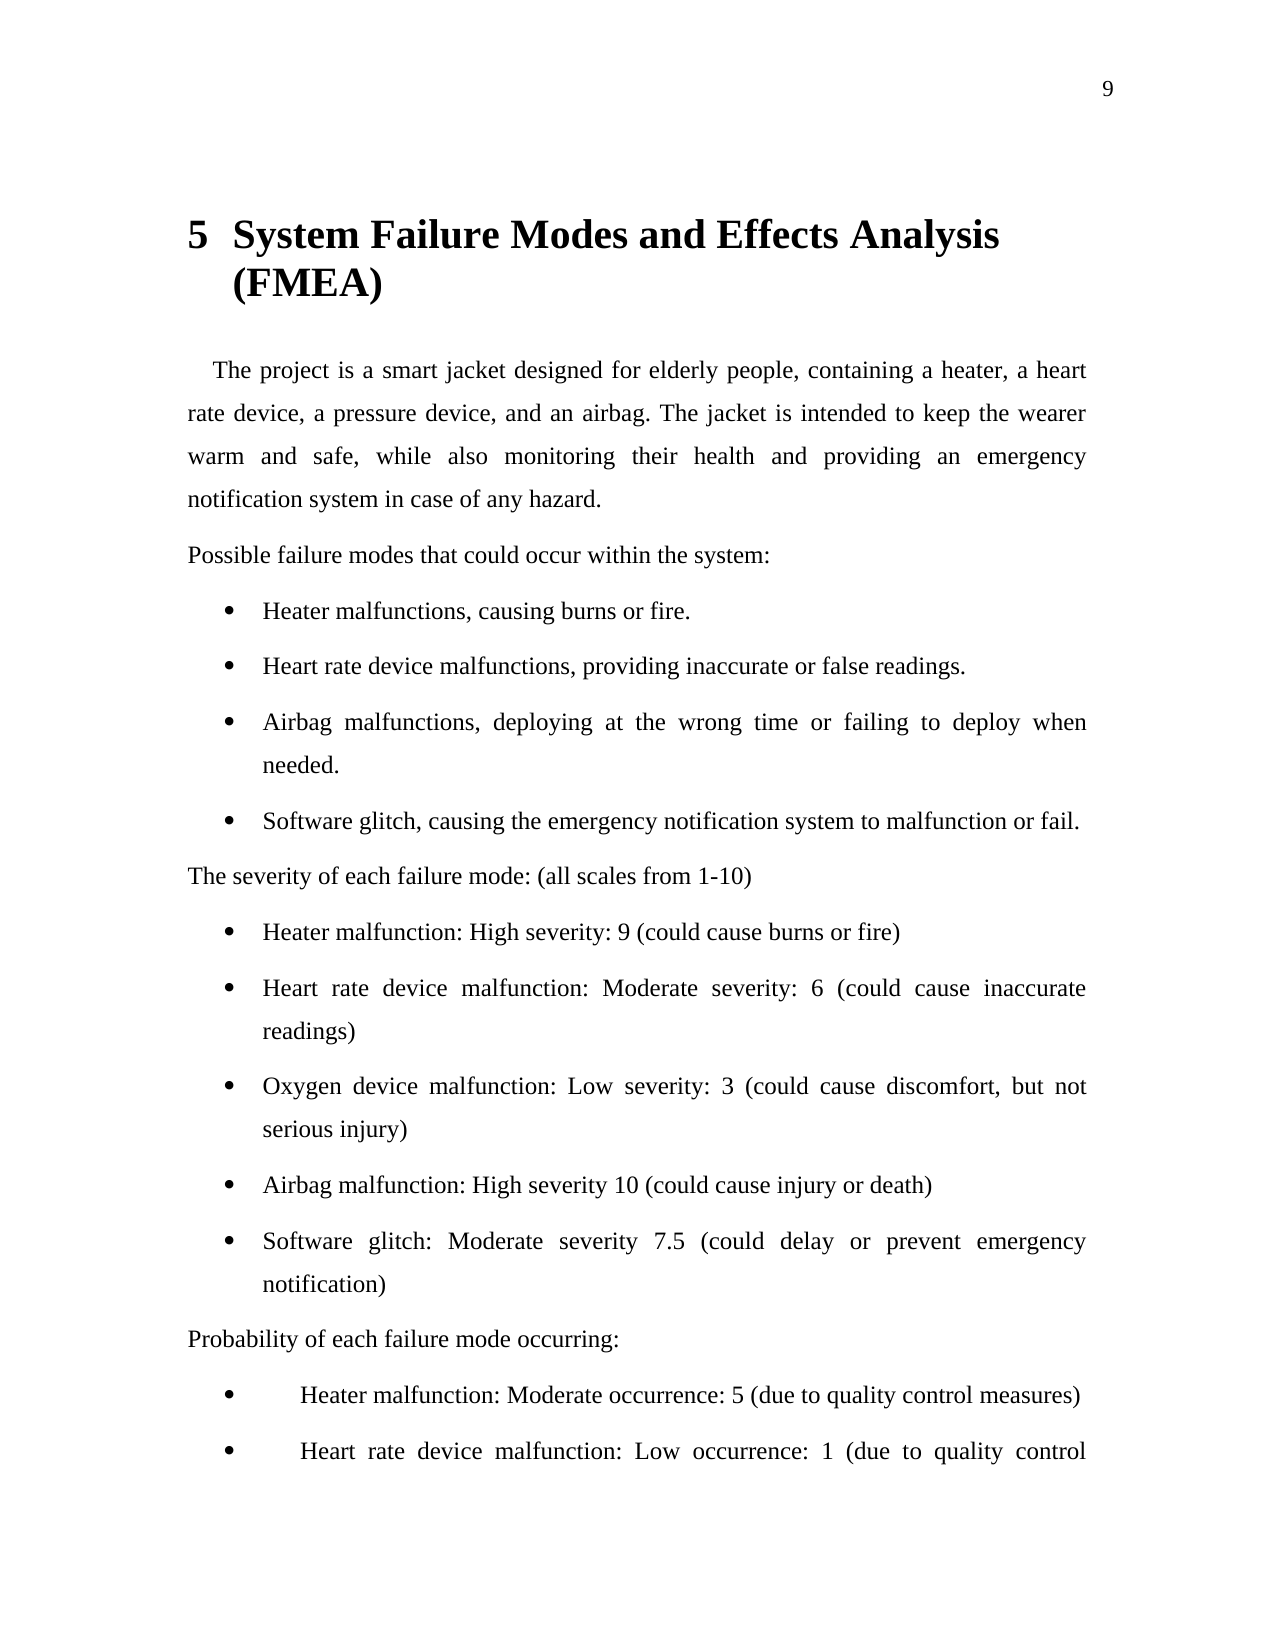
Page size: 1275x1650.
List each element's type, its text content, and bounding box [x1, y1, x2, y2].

list Airbag malfunction: High severity 10 (could cause injury or death) [225, 1170, 1087, 1199]
subtitle System Failure Modes and Effects Analysis (FMEA) [187, 209, 1087, 305]
text Probability of each failure mode occurring: [187, 1324, 1087, 1353]
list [225, 1436, 1087, 1464]
text Possible failure modes that could occur within the system: [187, 540, 1087, 569]
list Software glitch, causing the emergency notification system to malfunction or fail. [225, 806, 1087, 834]
list Oxygen device malfunction: Low severity: 3 (could cause discomfort, but not serious injury) [225, 1071, 1087, 1143]
text The severity of each failure mode: (all scales from 1-10) [187, 861, 1087, 890]
text The project is a smart jacket designed for elderly people, containing a heater, a heart rate device, a pressure device, and an airbag. The jacket is intended to keep the wearer warm and safe, while also monitoring their health and providing an emergency notification system in case of any hazard. [187, 355, 1087, 513]
list Heater malfunctions, causing burns or fire. [225, 596, 1087, 624]
list Airbag malfunctions, deploying at the wrong time or failing to deploy when needed. [225, 707, 1087, 779]
list Heater malfunction: High severity: 9 (could cause burns or fire) [225, 917, 1087, 946]
list Heart rate device malfunction: Moderate severity: 6 (could cause inaccurate readings) [225, 973, 1087, 1044]
list Heart rate device malfunctions, providing inaccurate or false readings. [225, 651, 1087, 680]
list Software glitch: Moderate severity 7.5 (could delay or prevent emergency notification) [225, 1226, 1087, 1298]
list Heater malfunction: Moderate occurrence: 5 (due to quality control measures) [225, 1380, 1087, 1409]
